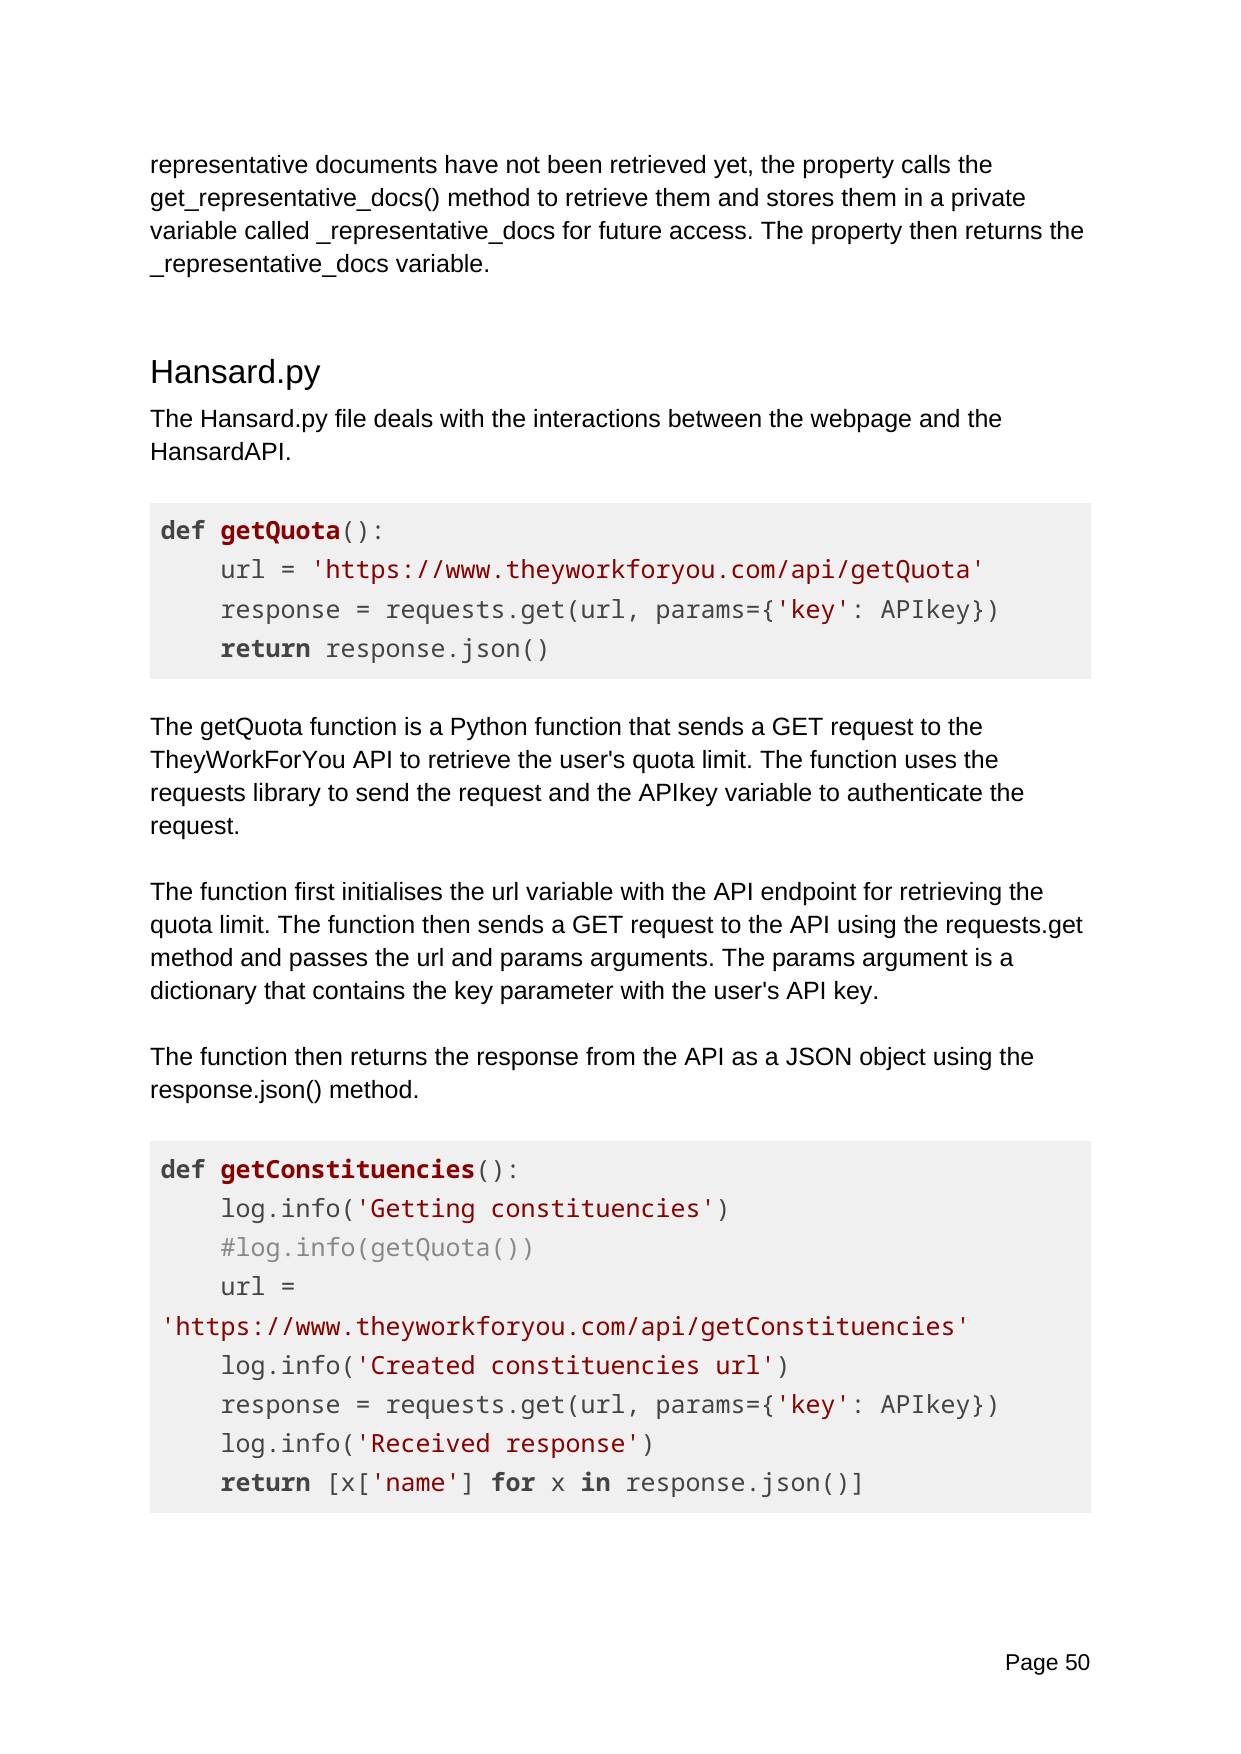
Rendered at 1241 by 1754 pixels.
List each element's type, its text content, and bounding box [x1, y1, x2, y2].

text The function then returns the response from the API as a JSON object using the response.json() method. [150, 1042, 1090, 1104]
text The getQuota function is a Python function that sends a GET request to the TheyWorkForYou API to retrieve the user's quota limit. The function uses the requests library to send the request and the APIkey variable to authenticate the request. [150, 712, 1090, 840]
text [150, 150, 1090, 278]
table_header def getQuota(): url = 'https://www.theyworkforyou.com/api/getQuota' response = requests.get(url, params={'key': APIkey}) return response.json() [150, 503, 1091, 679]
subtitle Hansard.py [150, 353, 1090, 391]
table_header def getConstituencies(): log.info('Getting constituencies') #log.info(getQuota()) url = 'https://www.theyworkforyou.com/api/getConstituencies' log.info('Created constituencies url') response = requests.get(url, params={'key': APIkey}) log.info('Received response') return [x['name'] for x in response.json()] [150, 1141, 1091, 1513]
text The function first initialises the url variable with the API endpoint for retrieving the quota limit. The function then sends a GET request to the API using the requests.get method and passes the url and params arguments. The params argument is a dictionary that contains the key parameter with the user's API key. [150, 877, 1090, 1005]
text The Hansard.py file deals with the interactions between the webpage and the HansardAPI. [150, 403, 1090, 465]
